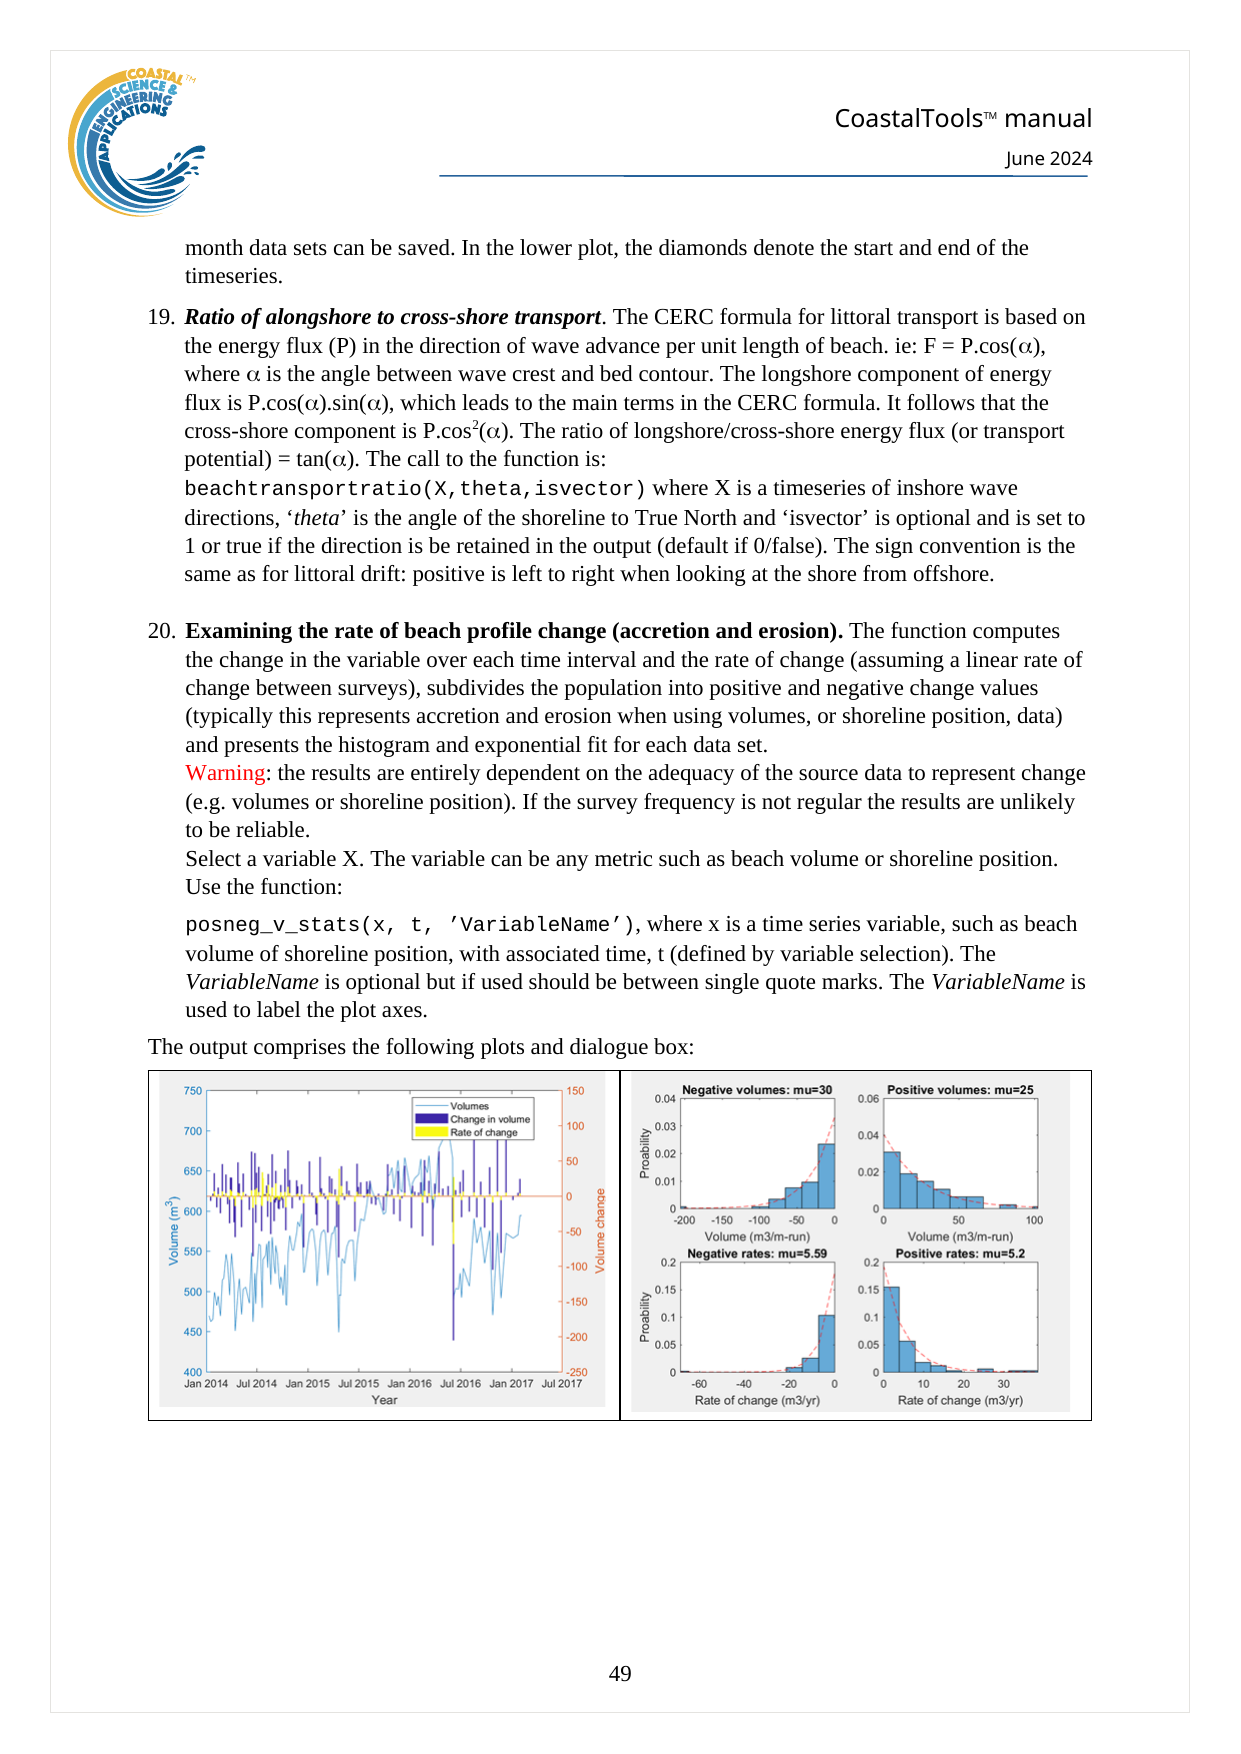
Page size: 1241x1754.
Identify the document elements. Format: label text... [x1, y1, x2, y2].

table_header [149, 1071, 619, 1419]
list Ratio of alongshore to cross-shore transport. The CERC formula for littoral transport is based on the energy flux (P) in the direction of wave advance per unit length of beach. ie: F = P.cos(), where  is the angle between wave crest and bed contour. The longshore component of energy flux is P.cos().sin(), which leads to the main terms in the CERC formula. It follows that the cross-shore component is P.cos2(). The ratio of longshore/cross-shore energy flux (or transport potential) = tan(). The call to the function is: [147, 303, 1093, 472]
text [185, 234, 1093, 289]
text Select a variable X. The variable can be any metric such as beach volume or shoreline position. Use the function: [185, 845, 1093, 899]
picture [631, 1071, 1071, 1412]
list Examining the rate of beach profile change (accretion and erosion). The function computes the change in the variable over each time interval and the rate of change (assuming a linear rate of change between surveys), subdivides the population into positive and negative change values (typically this represents accretion and erosion when using volumes, or shoreline position, data) and presents the histogram and exponential fit for each data set. [148, 617, 1093, 757]
text beachtransportratio(X,theta,isvector) where X is a timeseries of inshore wave directions, ‘theta’ is the angle of the shoreline to True North and ‘isvector’ is optional and is set to 1 or true if the direction is be retained in the output (default if 0/false). The sign convention is the same as for littoral drift: positive is left to right when looking at the shore from offshore. [184, 474, 1093, 587]
table_header [621, 1071, 1091, 1419]
list Warning: the results are entirely dependent on the adequacy of the source data to represent change (e.g. volumes or shoreline position). If the survey frequency is not regular the results are unlikely to be reliable. [185, 759, 1093, 843]
text posneg_v_stats(x, t, ’VariableName’), where x is a time series variable, such as beach volume of shoreline position, with associated time, t (defined by variable selection). The VariableName is optional but if used should be between single quote marks. The VariableName is used to label the plot axes. [185, 910, 1093, 1023]
picture [159, 1071, 606, 1407]
text The output comprises the following plots and dialogue box: [148, 1033, 1093, 1060]
